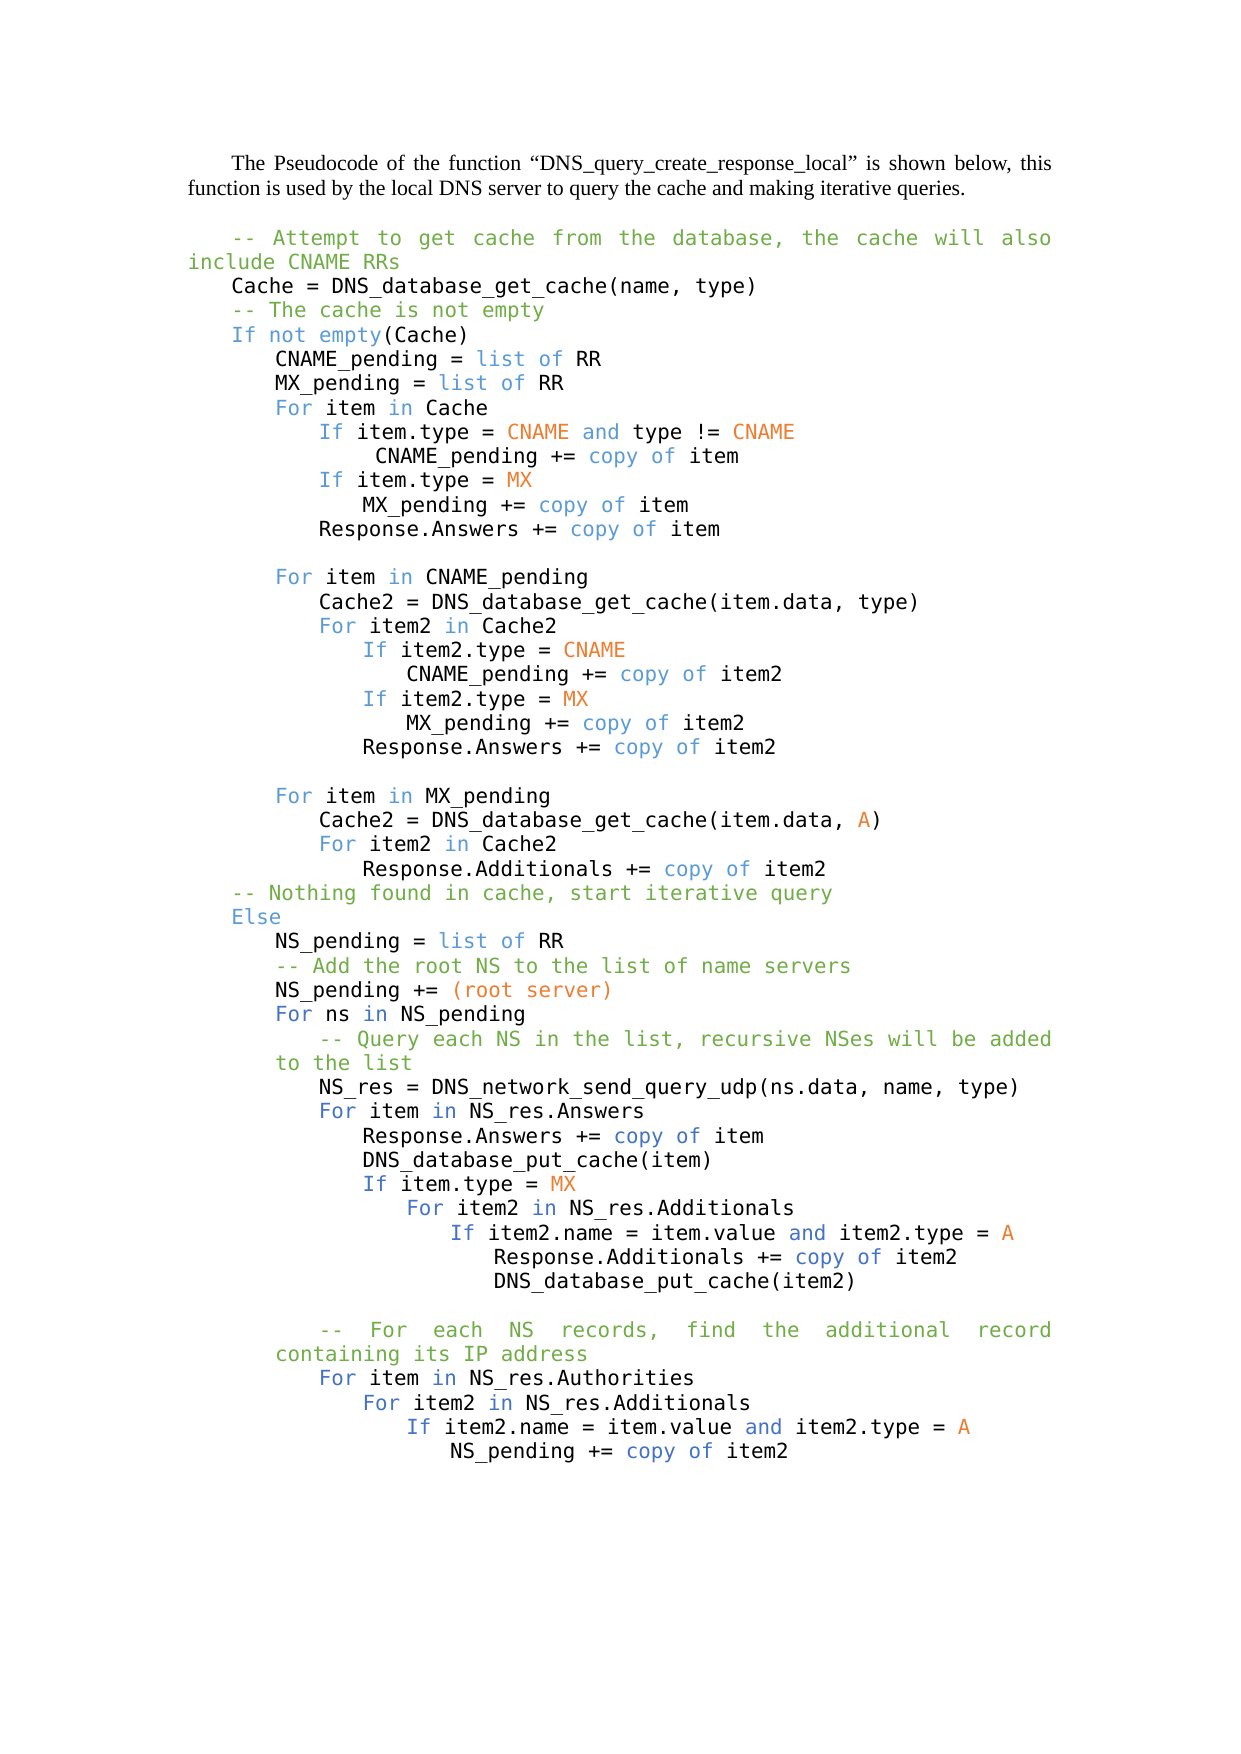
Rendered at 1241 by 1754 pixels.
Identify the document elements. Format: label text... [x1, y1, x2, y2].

list For item in CNAME_pending [231, 565, 1053, 590]
list -- For each NS records, find the additional record containing its IP address [275, 1318, 1053, 1366]
list Response.Additionals += copy of item2 [319, 857, 1053, 881]
list NS_pending = list of RR [231, 929, 1053, 954]
list If item2.type = CNAME [319, 638, 1053, 662]
list MX_pending += copy of item2 [362, 711, 1053, 735]
list For item2 in Cache2 [275, 614, 1053, 638]
list Response.Answers += copy of item2 [319, 735, 1053, 759]
list If item.type = MX [275, 468, 1053, 493]
list For item2 in NS_res.Additionals [319, 1391, 1053, 1415]
list Else [187, 905, 1053, 929]
list Response.Answers += copy of item [275, 517, 1053, 541]
list If item2.name = item.value and item2.type = A [362, 1415, 1053, 1439]
list If item2.name = item.value and item2.type = A [406, 1221, 1053, 1245]
list -- The cache is not empty [187, 298, 1053, 323]
list CNAME_pending = list of RR [231, 347, 1053, 371]
list MX_pending += copy of item [319, 493, 1053, 517]
list For item2 in NS_res.Additionals [362, 1196, 1053, 1221]
list For item in NS_res.Authorities [275, 1366, 1053, 1391]
list Cache = DNS_database_get_cache(name, type) [187, 274, 1053, 298]
list For item in Cache [231, 396, 1053, 420]
list Cache2 = DNS_database_get_cache(item.data, A) [275, 808, 1053, 832]
list If item2.type = MX [319, 687, 1053, 711]
list -- Query each NS in the list, recursive NSes will be added to the list [275, 1027, 1053, 1075]
list NS_pending += (root server) [231, 978, 1053, 1002]
list DNS_database_put_cache(item2) [450, 1269, 1053, 1293]
list For ns in NS_pending [231, 1002, 1053, 1027]
list If not empty(Cache) [187, 323, 1053, 347]
list For item in NS_res.Answers [275, 1099, 1053, 1124]
list If item.type = CNAME and type != CNAME [275, 420, 1053, 444]
list -- Nothing found in cache, start iterative query [187, 881, 1053, 905]
list DNS_database_put_cache(item) [319, 1148, 1053, 1172]
list -- Attempt to get cache from the database, the cache will also include CNAME RRs [187, 226, 1053, 274]
list Response.Additionals += copy of item2 [450, 1245, 1053, 1269]
list MX_pending = list of RR [231, 371, 1053, 396]
list Response.Answers += copy of item [319, 1124, 1053, 1148]
list If item.type = MX [319, 1172, 1053, 1196]
list The Pseudocode of the function “DNS_query_create_response_local” is shown below, this function is used by the local DNS server to query the cache and making iterative queries. [187, 150, 1053, 200]
list For item2 in Cache2 [275, 832, 1053, 857]
list Cache2 = DNS_database_get_cache(item.data, type) [275, 590, 1053, 614]
list CNAME_pending += copy of item2 [362, 662, 1053, 687]
list -- Add the root NS to the list of name servers [231, 954, 1053, 978]
list CNAME_pending += copy of item [319, 444, 1053, 468]
list NS_res = DNS_network_send_query_udp(ns.data, name, type) [275, 1075, 1053, 1099]
list For item in MX_pending [231, 784, 1053, 808]
list NS_pending += copy of item2 [406, 1439, 1053, 1463]
